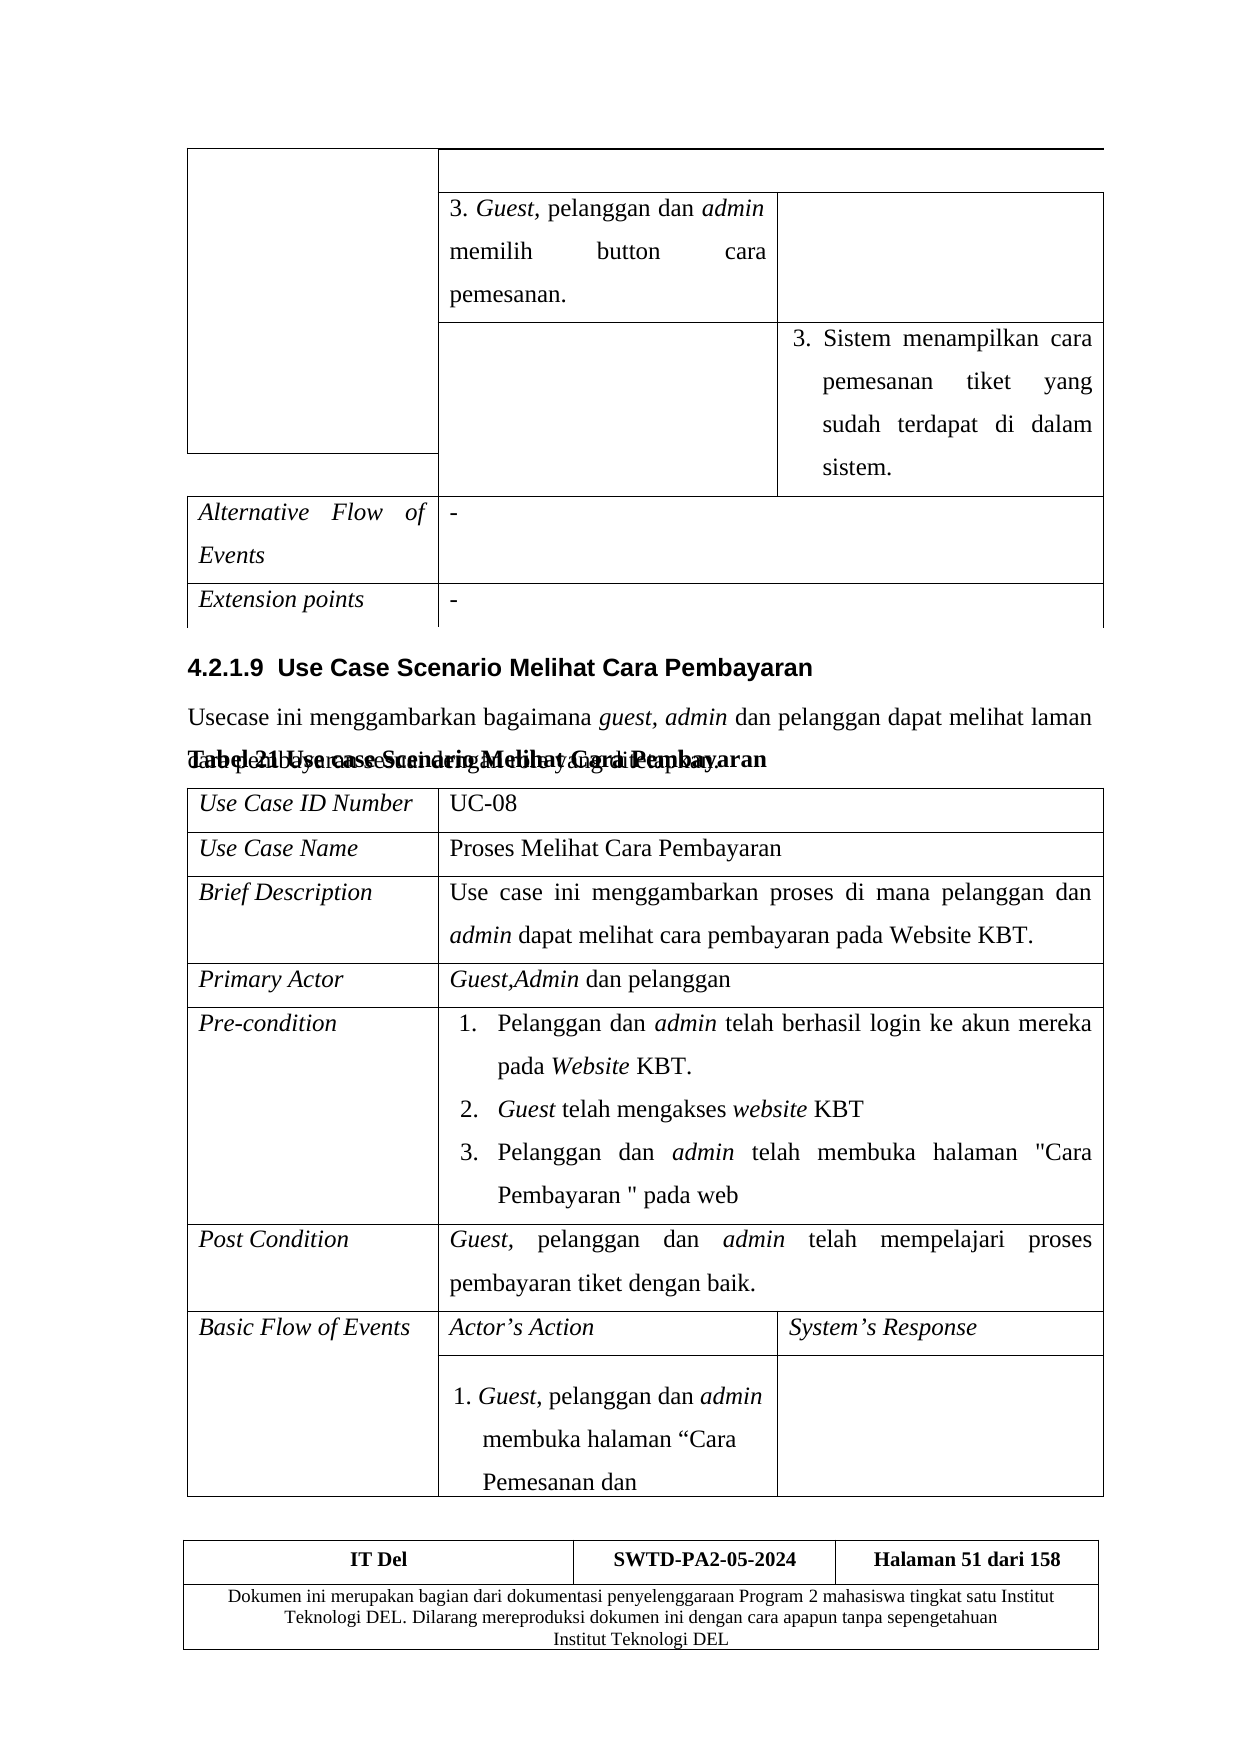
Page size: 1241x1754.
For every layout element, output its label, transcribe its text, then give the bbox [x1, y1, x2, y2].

table_header UC-08 [439, 789, 1103, 832]
table_cell Pre-condition [188, 1008, 438, 1223]
table_cell [778, 1356, 1103, 1496]
text Tabel 21 Use case Scenario Melihat Cara Pembayaran [187, 744, 1092, 773]
table_cell Basic Flow of Events [188, 1312, 438, 1496]
table_cell Guest,Admin dan pelanggan [439, 964, 1103, 1007]
table_cell System’s Response [778, 1312, 1103, 1355]
table_cell [439, 323, 777, 496]
table_cell Pelanggan dan admin telah berhasil login ke akun mereka pada Website KBT. Guest telah mengakses website KBT Pelanggan dan admin telah membuka halaman "Cara Pembayaran " pada web [439, 1008, 1103, 1223]
table_cell Alternative Flow of Events [188, 497, 438, 583]
table_cell 3. Sistem menampilkan cara pemesanan tiket yang sudah terdapat di dalam sistem. [778, 323, 1103, 496]
table_cell Proses Melihat Cara Pembayaran [439, 833, 1103, 876]
table_cell [778, 193, 1103, 322]
table_header Use Case ID Number [188, 789, 438, 832]
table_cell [439, 1356, 777, 1496]
table_cell 3. Guest, pelanggan dan admin memilih button cara pemesanan. [439, 193, 777, 322]
subtitle Use Case Scenario Melihat Cara Pembayaran [187, 653, 1092, 682]
table_cell Brief Description [188, 877, 438, 963]
table_cell Post Condition [188, 1225, 438, 1311]
table_cell Guest, pelanggan dan admin telah mempelajari proses pembayaran tiket dengan baik. [439, 1225, 1103, 1311]
table_cell Use Case Name [188, 833, 438, 876]
text Usecase ini menggambarkan bagaimana guest, admin dan pelanggan dapat melihat laman cara pembayaran sesuai dengan role yang ditetapkan. [187, 702, 1092, 744]
table_cell - [439, 497, 1103, 583]
table_cell Use case ini menggambarkan proses di mana pelanggan dan admin dapat melihat cara pembayaran pada Website KBT. [439, 877, 1103, 963]
table_cell Primary Actor [188, 964, 438, 1007]
table_cell Actor’s Action [439, 1312, 777, 1355]
